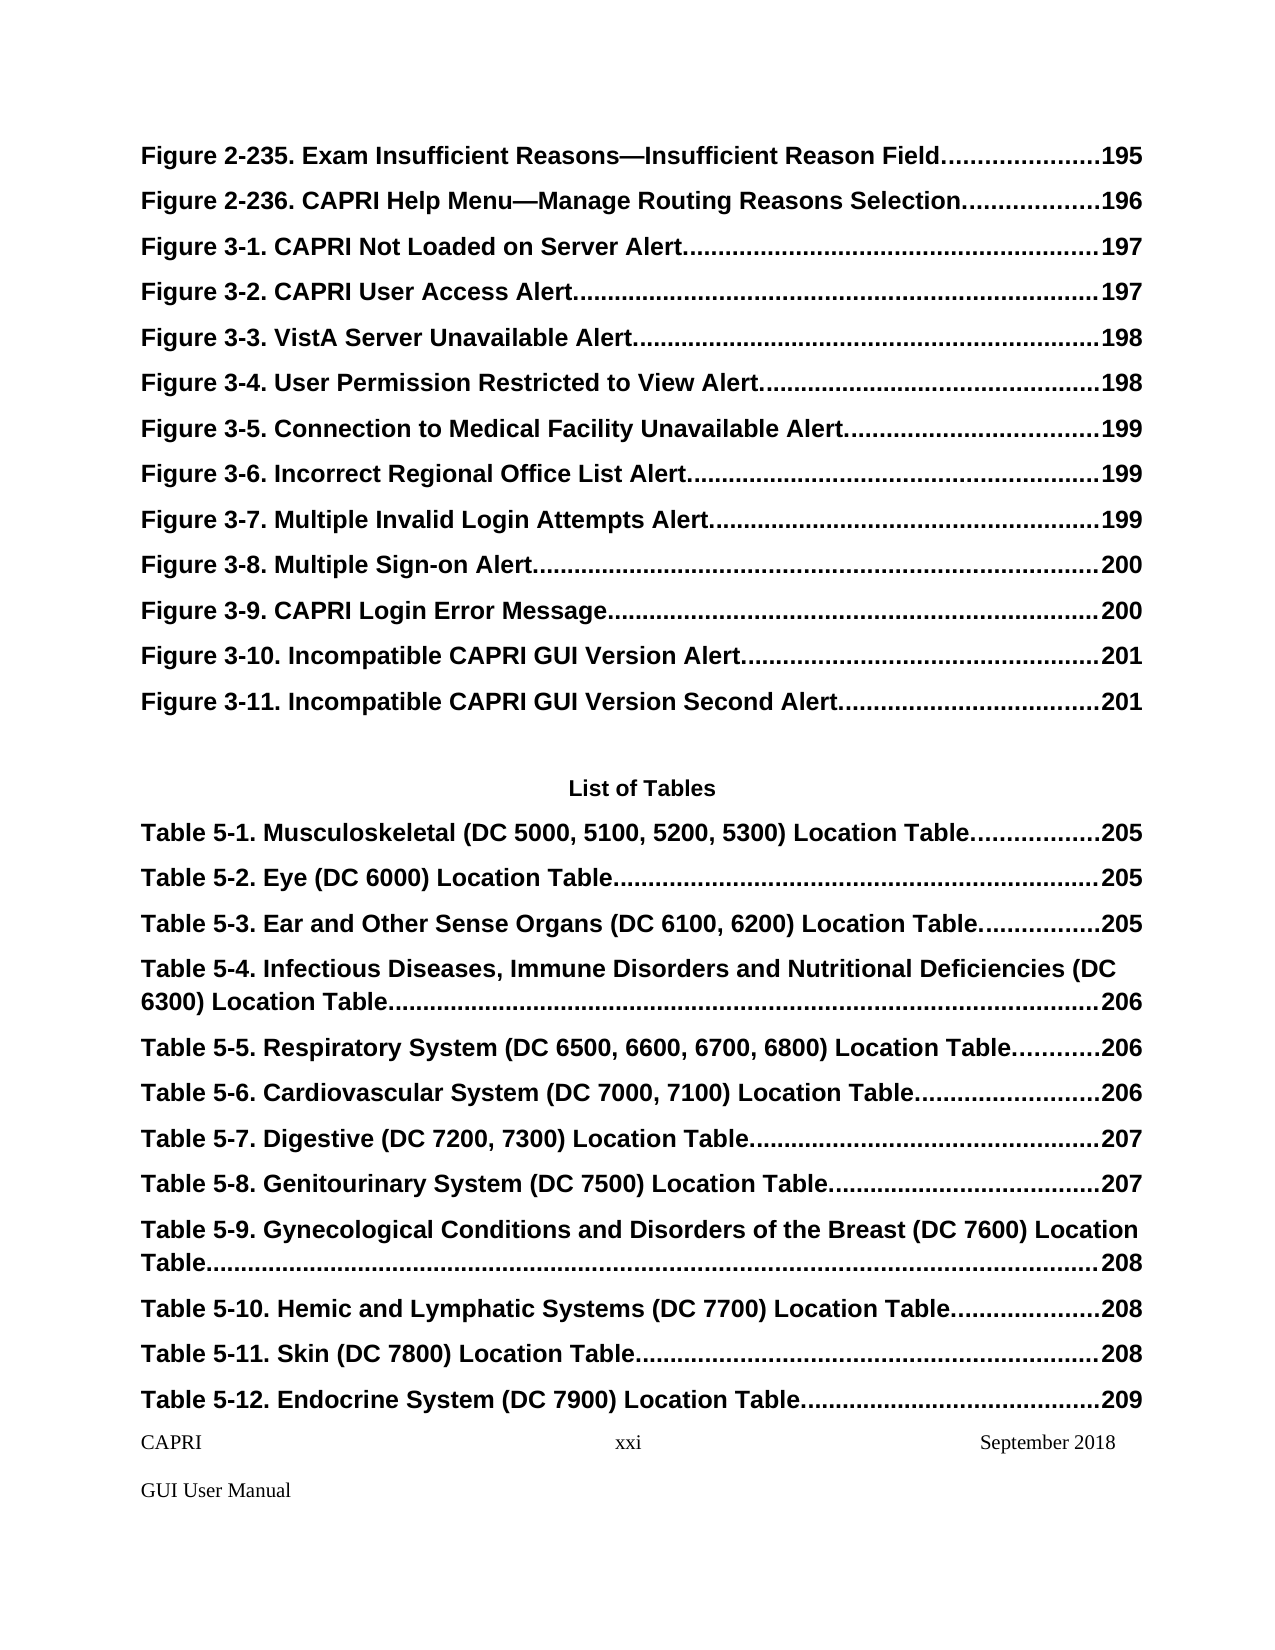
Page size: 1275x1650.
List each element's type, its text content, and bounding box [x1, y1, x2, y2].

text Table 5-6. Cardiovascular System (DC 7000, 7100) Location Table. 206 [141, 1078, 1144, 1107]
text Figure 2-236. CAPRI Help Menu—Manage Routing Reasons Selection. 196 [141, 186, 1144, 215]
text Table 5-10. Hemic and Lymphatic Systems (DC 7700) Location Table. 208 [141, 1293, 1144, 1322]
text Figure 3-5. Connection to Medical Facility Unavailable Alert. 199 [141, 414, 1144, 442]
text Table 5-8. Genitourinary System (DC 7500) Location Table. 207 [141, 1169, 1144, 1198]
text Table 5-3. Ear and Other Sense Organs (DC 6100, 6200) Location Table. 205 [141, 909, 1144, 938]
text Table 5-2. Eye (DC 6000) Location Table. 205 [141, 863, 1144, 892]
text Figure 3-1. CAPRI Not Loaded on Server Alert. 197 [141, 232, 1144, 260]
text Table 5-5. Respiratory System (DC 6500, 6600, 6700, 6800) Location Table. 206 [141, 1033, 1144, 1062]
text Table 5-12. Endocrine System (DC 7900) Location Table. 209 [141, 1384, 1144, 1413]
text Figure 3-2. CAPRI User Access Alert. 197 [141, 277, 1144, 306]
text Figure 2-235. Exam Insufficient Reasons—Insufficient Reason Field. 195 [141, 141, 1144, 169]
text Figure 3-11. Incompatible CAPRI GUI Version Second Alert. 201 [141, 687, 1144, 716]
text Figure 3-4. User Permission Restricted to View Alert. 198 [141, 368, 1144, 397]
text Figure 3-9. CAPRI Login Error Message. 200 [141, 596, 1144, 624]
text Table 5-7. Digestive (DC 7200, 7300) Location Table. 207 [141, 1124, 1144, 1153]
text Table 5-4. Infectious Diseases, Immune Disorders and Nutritional Deficiencies (DC 6300) Location Table. 206 [141, 954, 1144, 1016]
text Figure 3-8. Multiple Sign-on Alert. 200 [141, 550, 1144, 579]
text Table 5-11. Skin (DC 7800) Location Table. 208 [141, 1339, 1144, 1368]
text Figure 3-3. VistA Server Unavailable Alert. 198 [141, 323, 1144, 351]
text List of Tables [141, 775, 1144, 801]
text Figure 3-10. Incompatible CAPRI GUI Version Alert. 201 [141, 641, 1144, 670]
text Table 5-1. Musculoskeletal (DC 5000, 5100, 5200, 5300) Location Table. 205 [141, 818, 1144, 847]
text Figure 3-6. Incorrect Regional Office List Alert. 199 [141, 459, 1144, 488]
text Figure 3-7. Multiple Invalid Login Attempts Alert. 199 [141, 505, 1144, 533]
text Table 5-9. Gynecological Conditions and Disorders of the Breast (DC 7600) Location Table. 208 [141, 1215, 1144, 1277]
